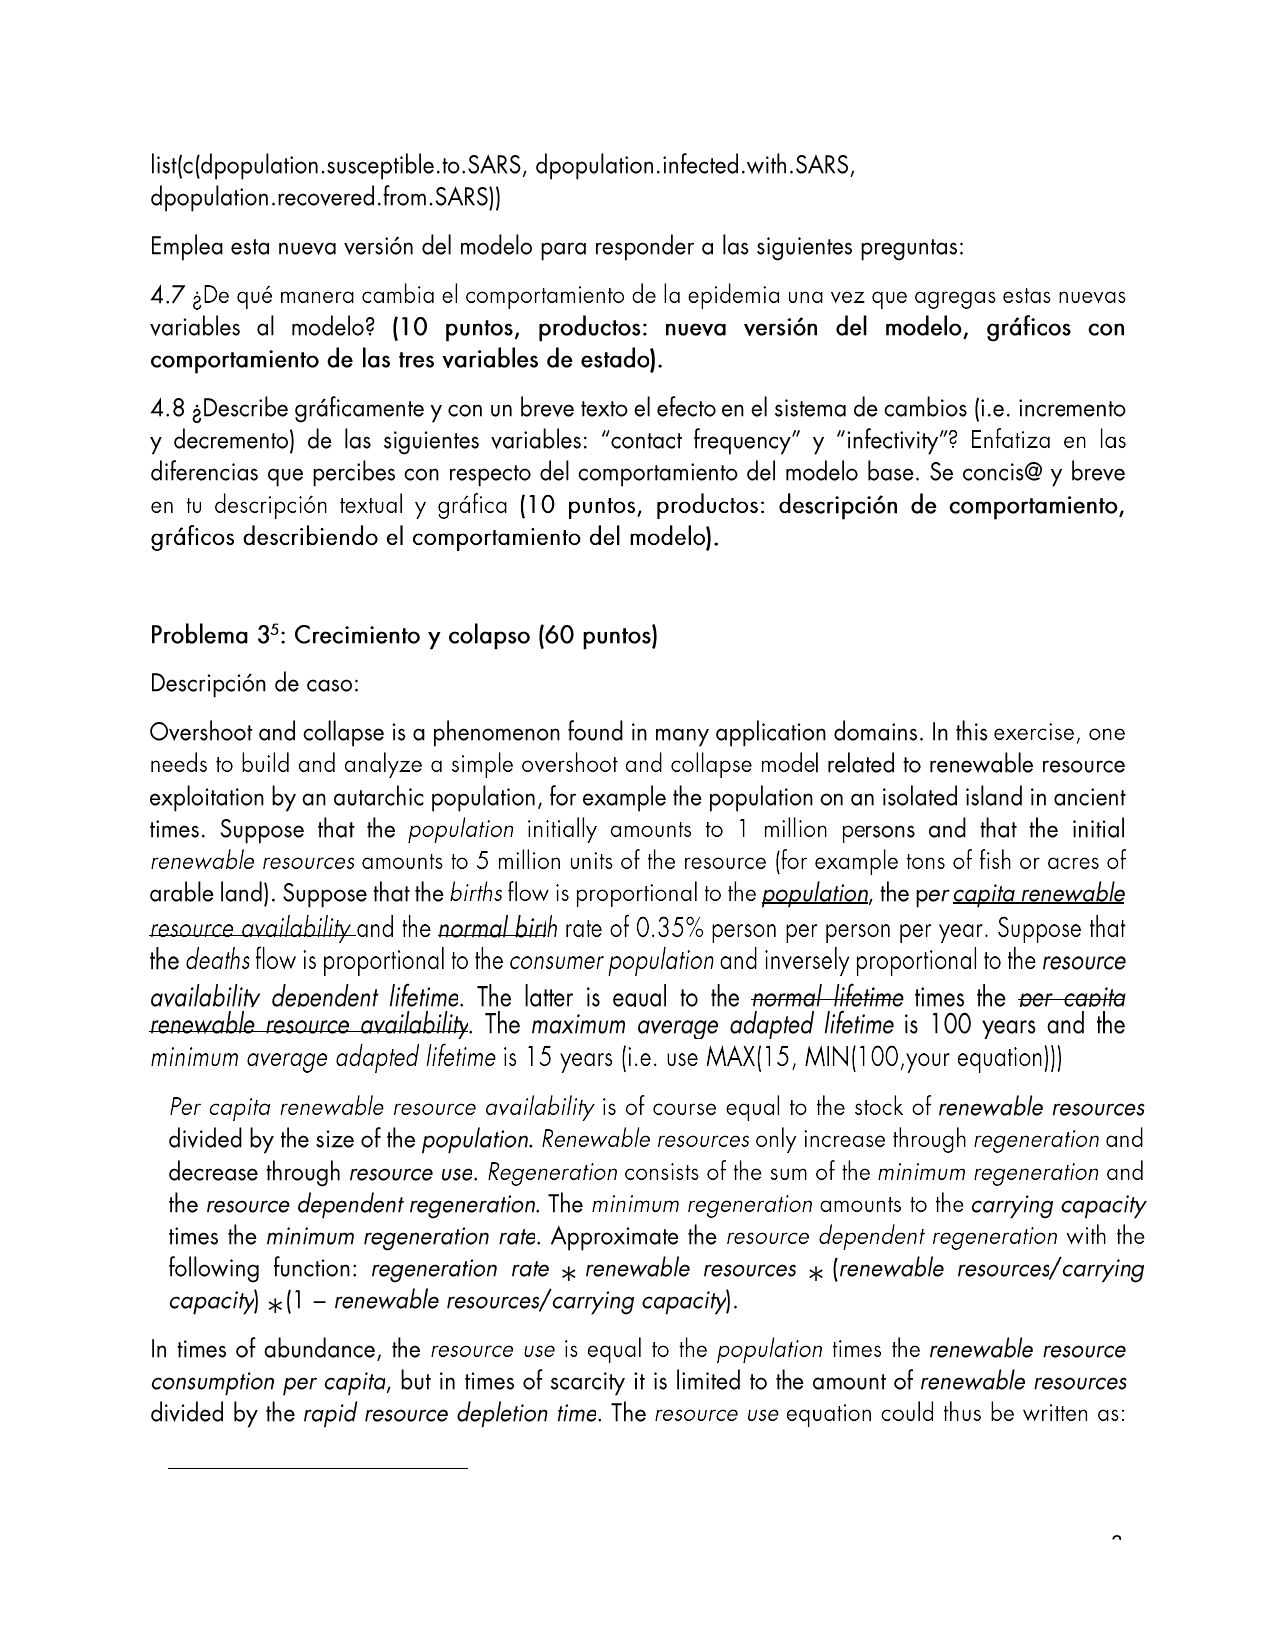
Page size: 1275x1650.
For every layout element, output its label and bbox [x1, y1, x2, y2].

picture [584, 1252, 807, 1283]
picture [150, 392, 1144, 423]
picture [150, 489, 1144, 520]
picture [168, 1188, 1155, 1219]
picture [149, 979, 1143, 1074]
picture [168, 1123, 1162, 1154]
picture [149, 781, 1141, 812]
picture [391, 311, 660, 342]
picture [149, 748, 1142, 779]
picture [149, 877, 1142, 908]
picture [150, 456, 1143, 487]
picture [150, 619, 669, 650]
picture [150, 181, 512, 212]
picture [150, 1365, 1137, 1396]
picture [149, 910, 1142, 977]
picture [149, 813, 1142, 844]
picture [150, 279, 1143, 310]
picture [150, 1397, 1136, 1428]
picture [831, 1252, 1161, 1283]
picture [168, 1284, 274, 1315]
picture [168, 1252, 559, 1283]
picture [150, 521, 728, 552]
picture [168, 1220, 1161, 1251]
picture [664, 311, 1145, 342]
picture [150, 668, 377, 698]
picture [150, 424, 1143, 455]
picture [150, 311, 387, 342]
picture [285, 1284, 746, 1315]
picture [168, 1091, 1155, 1122]
picture [150, 1333, 1143, 1364]
picture [149, 716, 1143, 747]
picture [168, 1156, 1162, 1187]
picture [150, 231, 982, 261]
picture [150, 149, 873, 180]
picture [150, 343, 672, 374]
picture [149, 845, 1142, 876]
